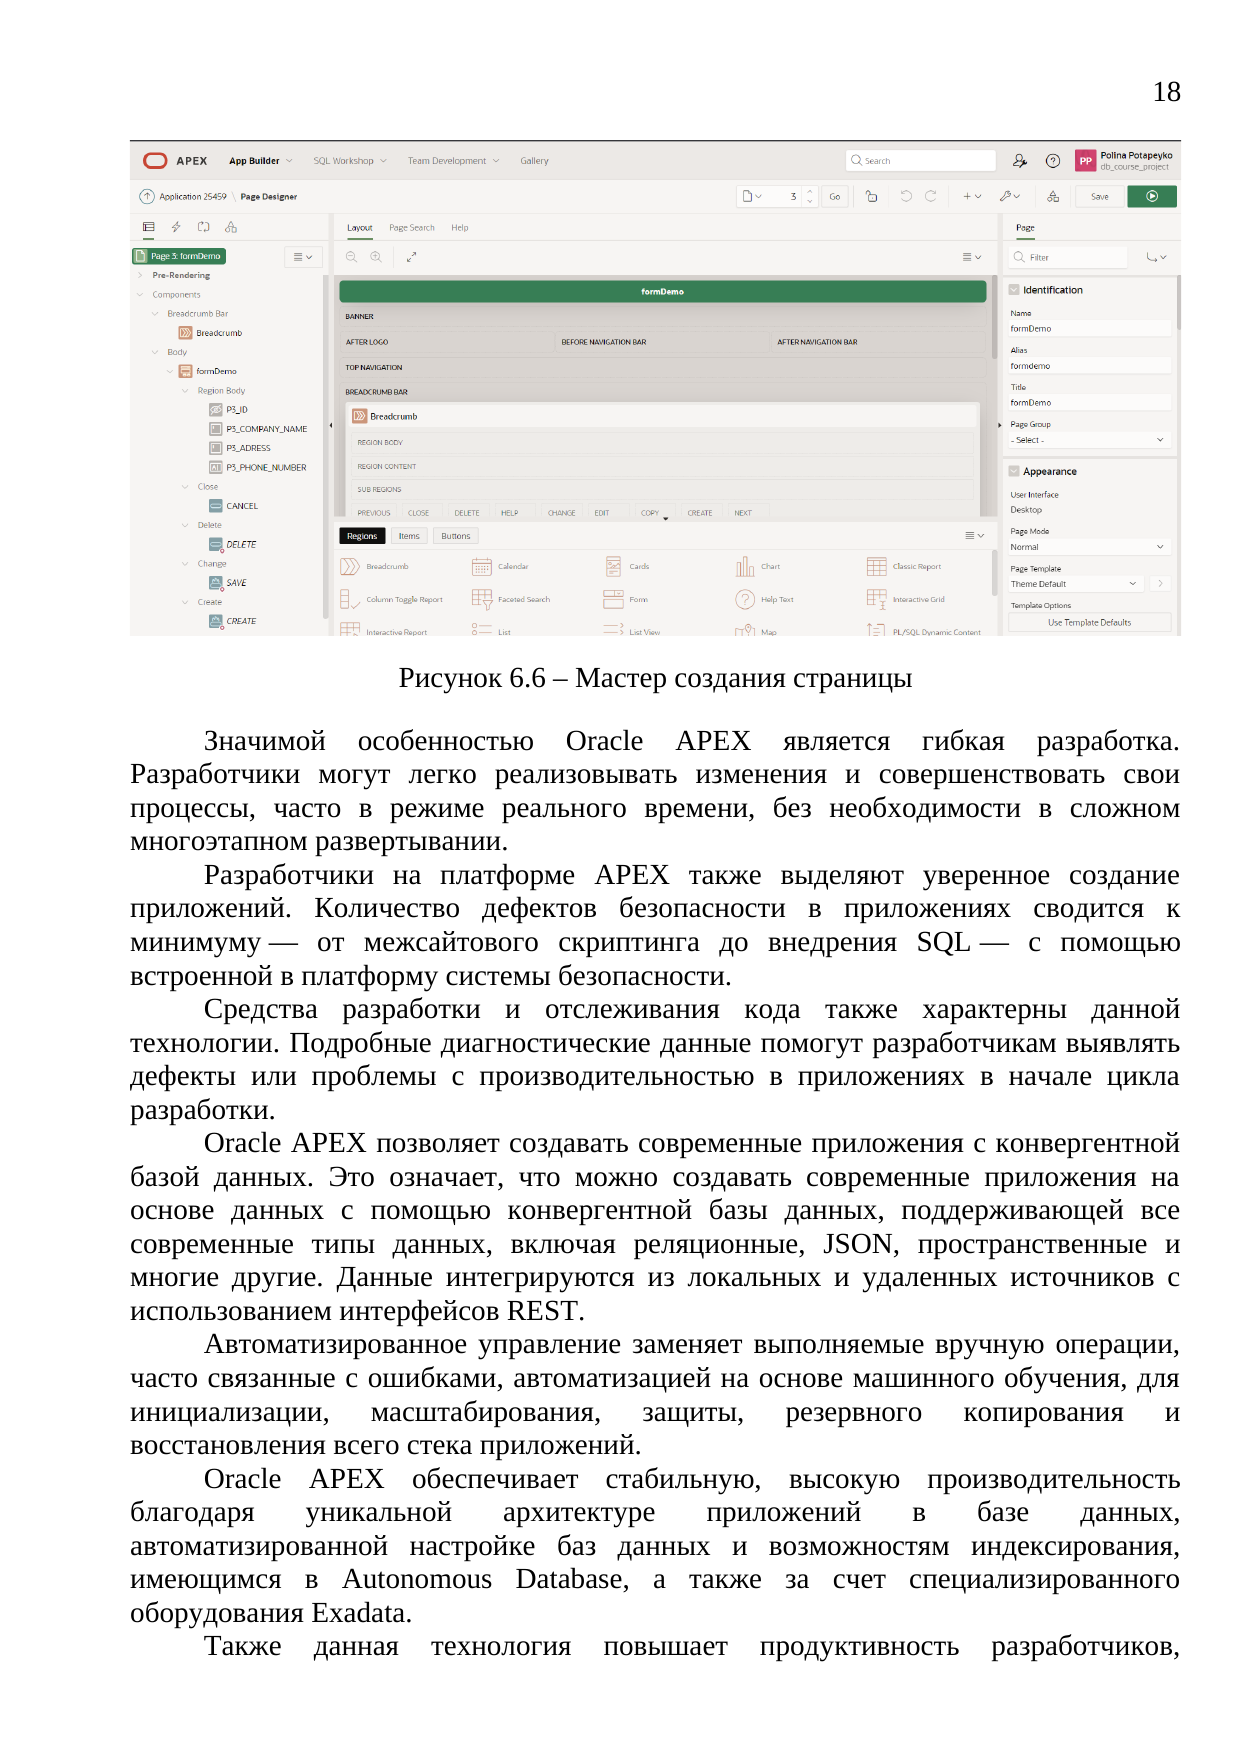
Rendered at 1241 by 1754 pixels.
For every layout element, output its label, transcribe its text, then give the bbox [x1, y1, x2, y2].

text Рисунок 6.6 – Мастер создания страницы [130, 660, 1181, 694]
text Средства разработки и отслеживания кода также характерны данной технологии. Подробные диагностические данные помогут разработчикам выявлять дефекты или проблемы с производительностью в приложениях в начале цикла разработки. [130, 991, 1181, 1125]
text Автоматизированное управление заменяет выполняемые вручную операции, часто связанные с ошибками, автоматизацией на основе машинного обучения, для инициализации, масштабирования, защиты, резервного копирования и восстановления всего стека приложений. [130, 1327, 1181, 1461]
text Oracle APEX позволяет создавать современные приложения с конвергентной базой данных. Это означает, что можно создавать современные приложения на основе данных с помощью конвергентной базы данных, поддерживающей все современные типы данных, включая реляционные, JSON, пространственные и многие другие. Данные интегрируются из локальных и удаленных источников с использованием интерфейсов REST. [130, 1125, 1181, 1327]
text Значимой особенностью Oracle APEX является гибкая разработка. Разработчики могут легко реализовывать изменения и совершенствовать свои процессы, часто в режиме реального времени, без необходимости в сложном многоэтапном развертывании. [130, 723, 1181, 857]
text Oracle APEX обеспечивает стабильную, высокую производительность благодаря уникальной архитектуре приложений в базе данных, автоматизированной настройке баз данных и возможностям индексирования, имеющимся в Autonomous Database, а также за счет специализированного оборудования Exadata. [130, 1461, 1181, 1628]
picture [129, 140, 1182, 636]
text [130, 1628, 1181, 1662]
text Разработчики на платформе APEX также выделяют уверенное создание приложений. Количество дефектов безопасности в приложениях сводится к минимуму — от межсайтового скриптинга до внедрения SQL — с помощью встроенной в платформу системы безопасности. [130, 857, 1181, 991]
